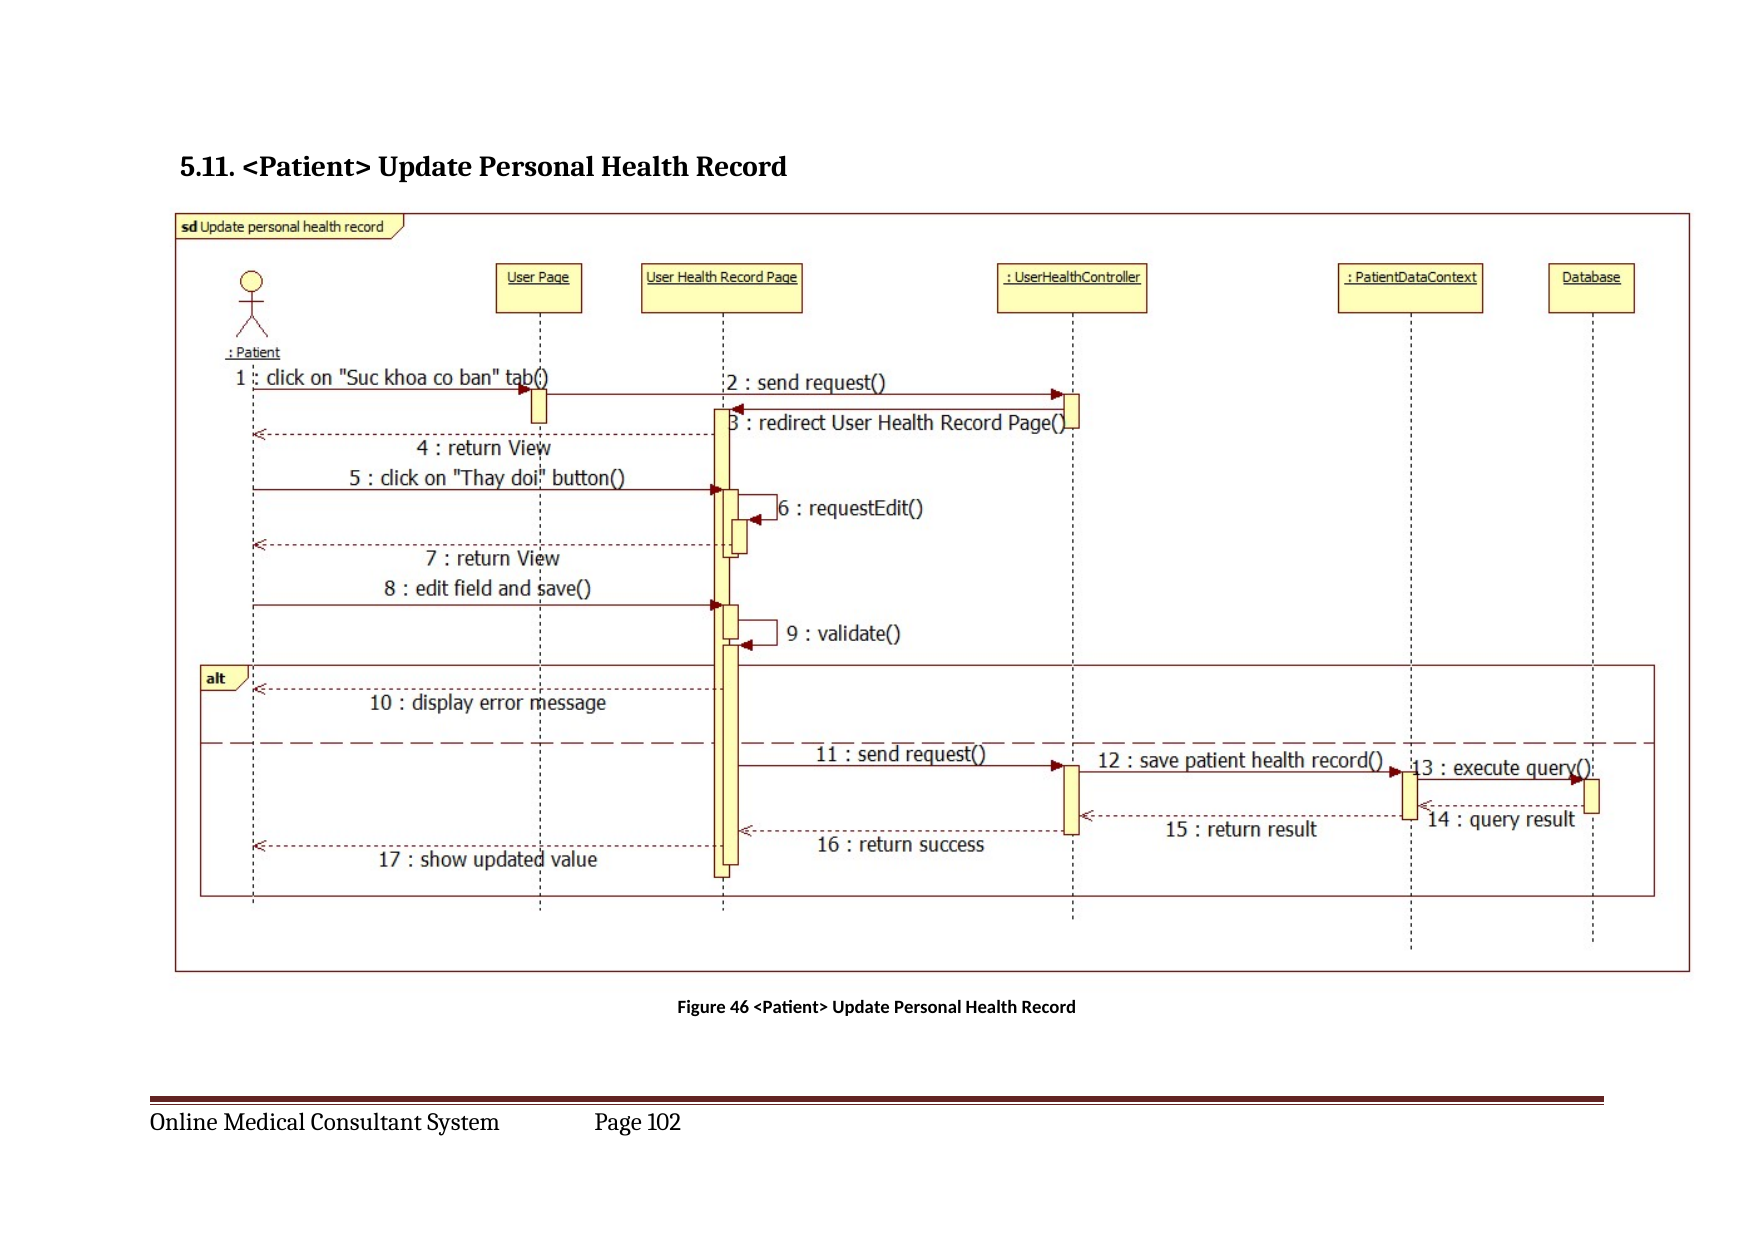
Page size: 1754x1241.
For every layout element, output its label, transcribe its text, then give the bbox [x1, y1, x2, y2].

picture [150, 188, 1713, 996]
subtitle <Patient> Update Personal Health Record [180, 150, 1604, 183]
text Figure 43 <Patient> Update Personal Health Record [150, 996, 1604, 1018]
